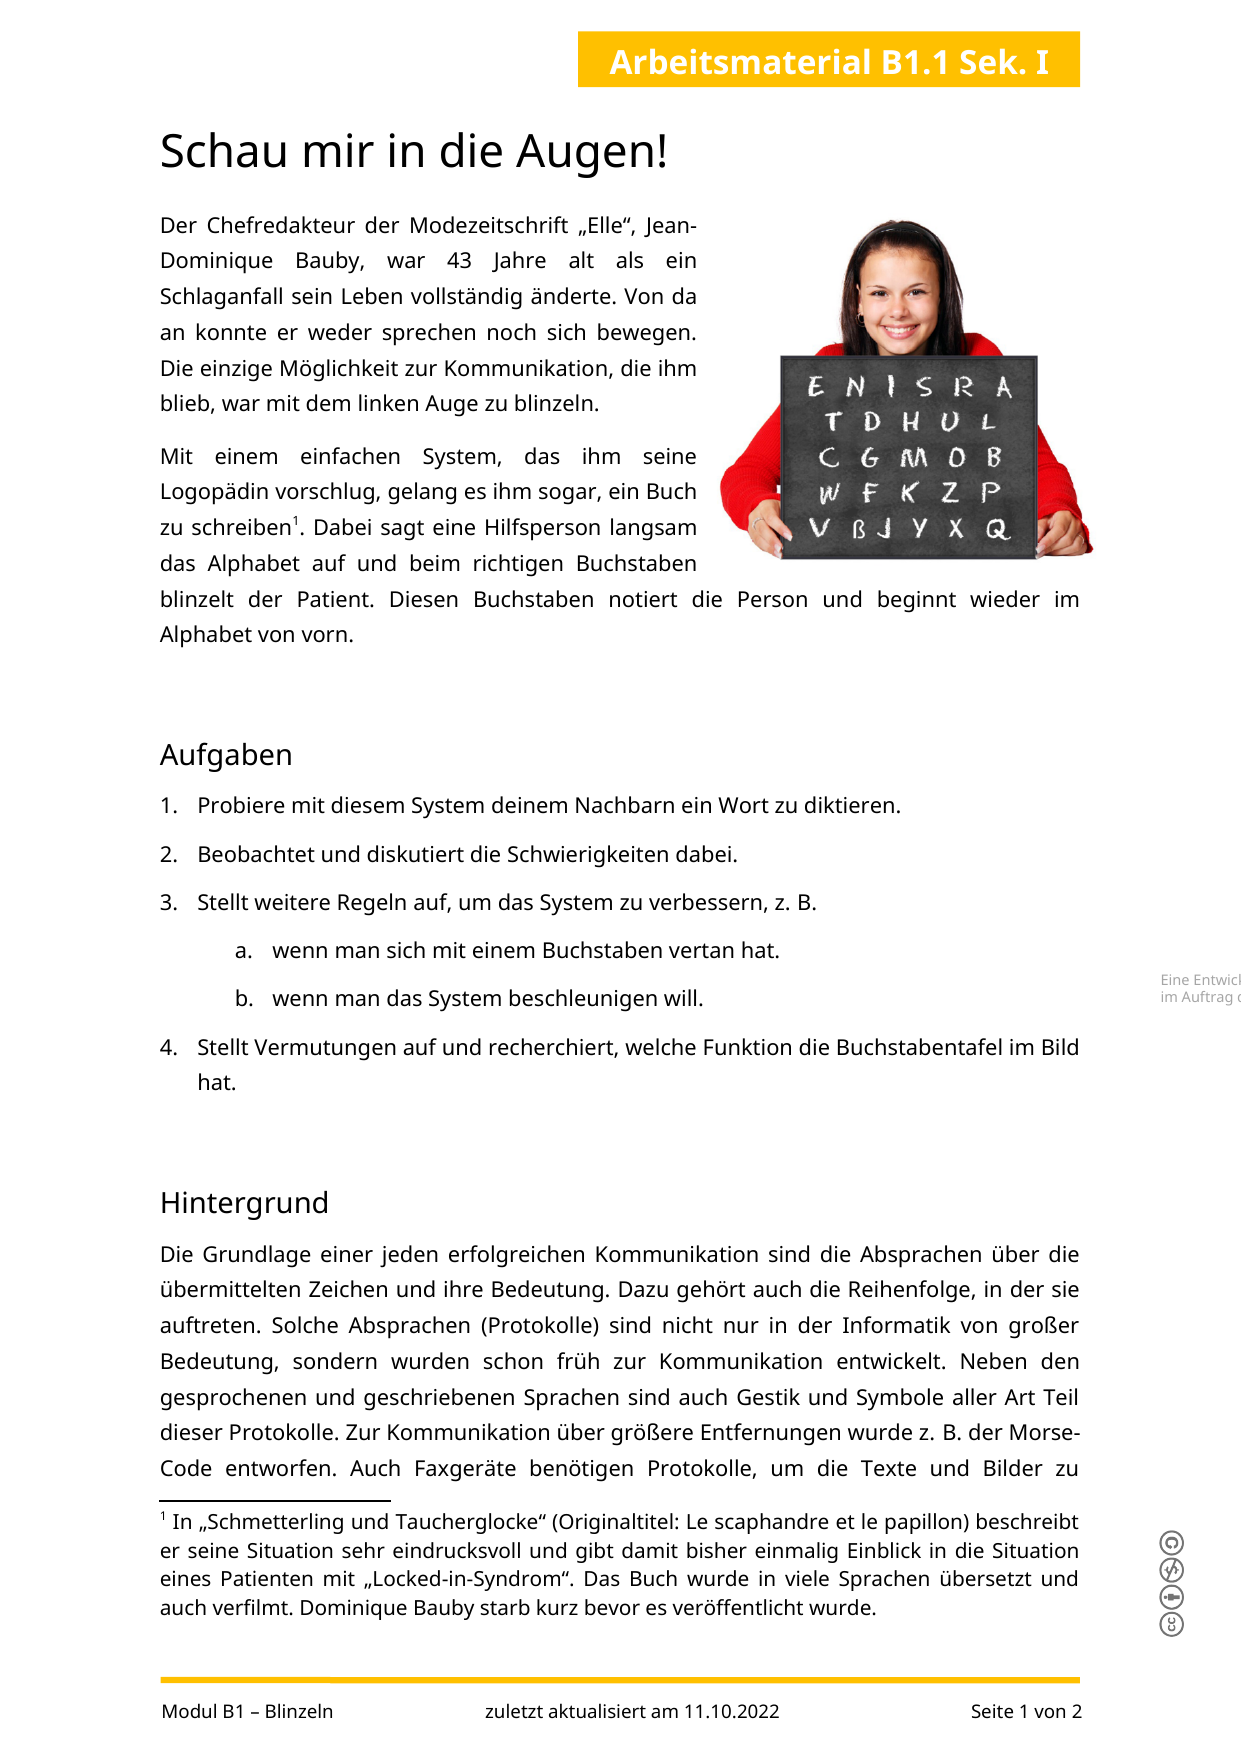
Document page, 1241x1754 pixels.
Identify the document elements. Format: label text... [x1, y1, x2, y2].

text Schau mir in die Augen! [159, 118, 1081, 181]
list wenn man das System beschleunigen will. [234, 983, 1081, 1013]
list Beobachtet und diskutiert die Schwierigkeiten dabei. [159, 839, 1081, 868]
list Stellt Vermutungen auf und recherchiert, welche Funktion die Buchstabentafel im Bild hat. [159, 1032, 1081, 1097]
text Mit einem einfachen System, das ihm seine Logopädin vorschlug, gelang es ihm sogar, ein Buch zu schreiben. Dabei sagt eine Hilfsperson langsam das Alphabet auf und beim richtigen Buchstaben blinzelt der Patient. Diesen Buchstaben notiert die Person und beginnt wieder im Alphabet von vorn. [159, 441, 1081, 649]
subtitle Hintergrund [159, 1182, 1081, 1222]
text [159, 1239, 1081, 1483]
text Der Chefredakteur der Modezeitschrift „Elle“, Jean-Dominique Bauby, war 43 Jahre alt als ein Schlaganfall sein Leben vollständig änderte. Von da an konnte er weder sprechen noch sich bewegen. Die einzige Möglichkeit zur Kommunikation, die ihm blieb, war mit dem linken Auge zu blinzeln. [159, 209, 1081, 418]
list Stellt weitere Regeln auf, um das System zu verbessern, z. B. [159, 887, 1081, 917]
list wenn man sich mit einem Buchstaben vertan hat. [234, 935, 1081, 965]
picture [716, 211, 1104, 569]
subtitle Aufgaben [159, 734, 1081, 774]
list Probiere mit diesem System deinem Nachbarn ein Wort zu diktieren. [159, 791, 1081, 820]
